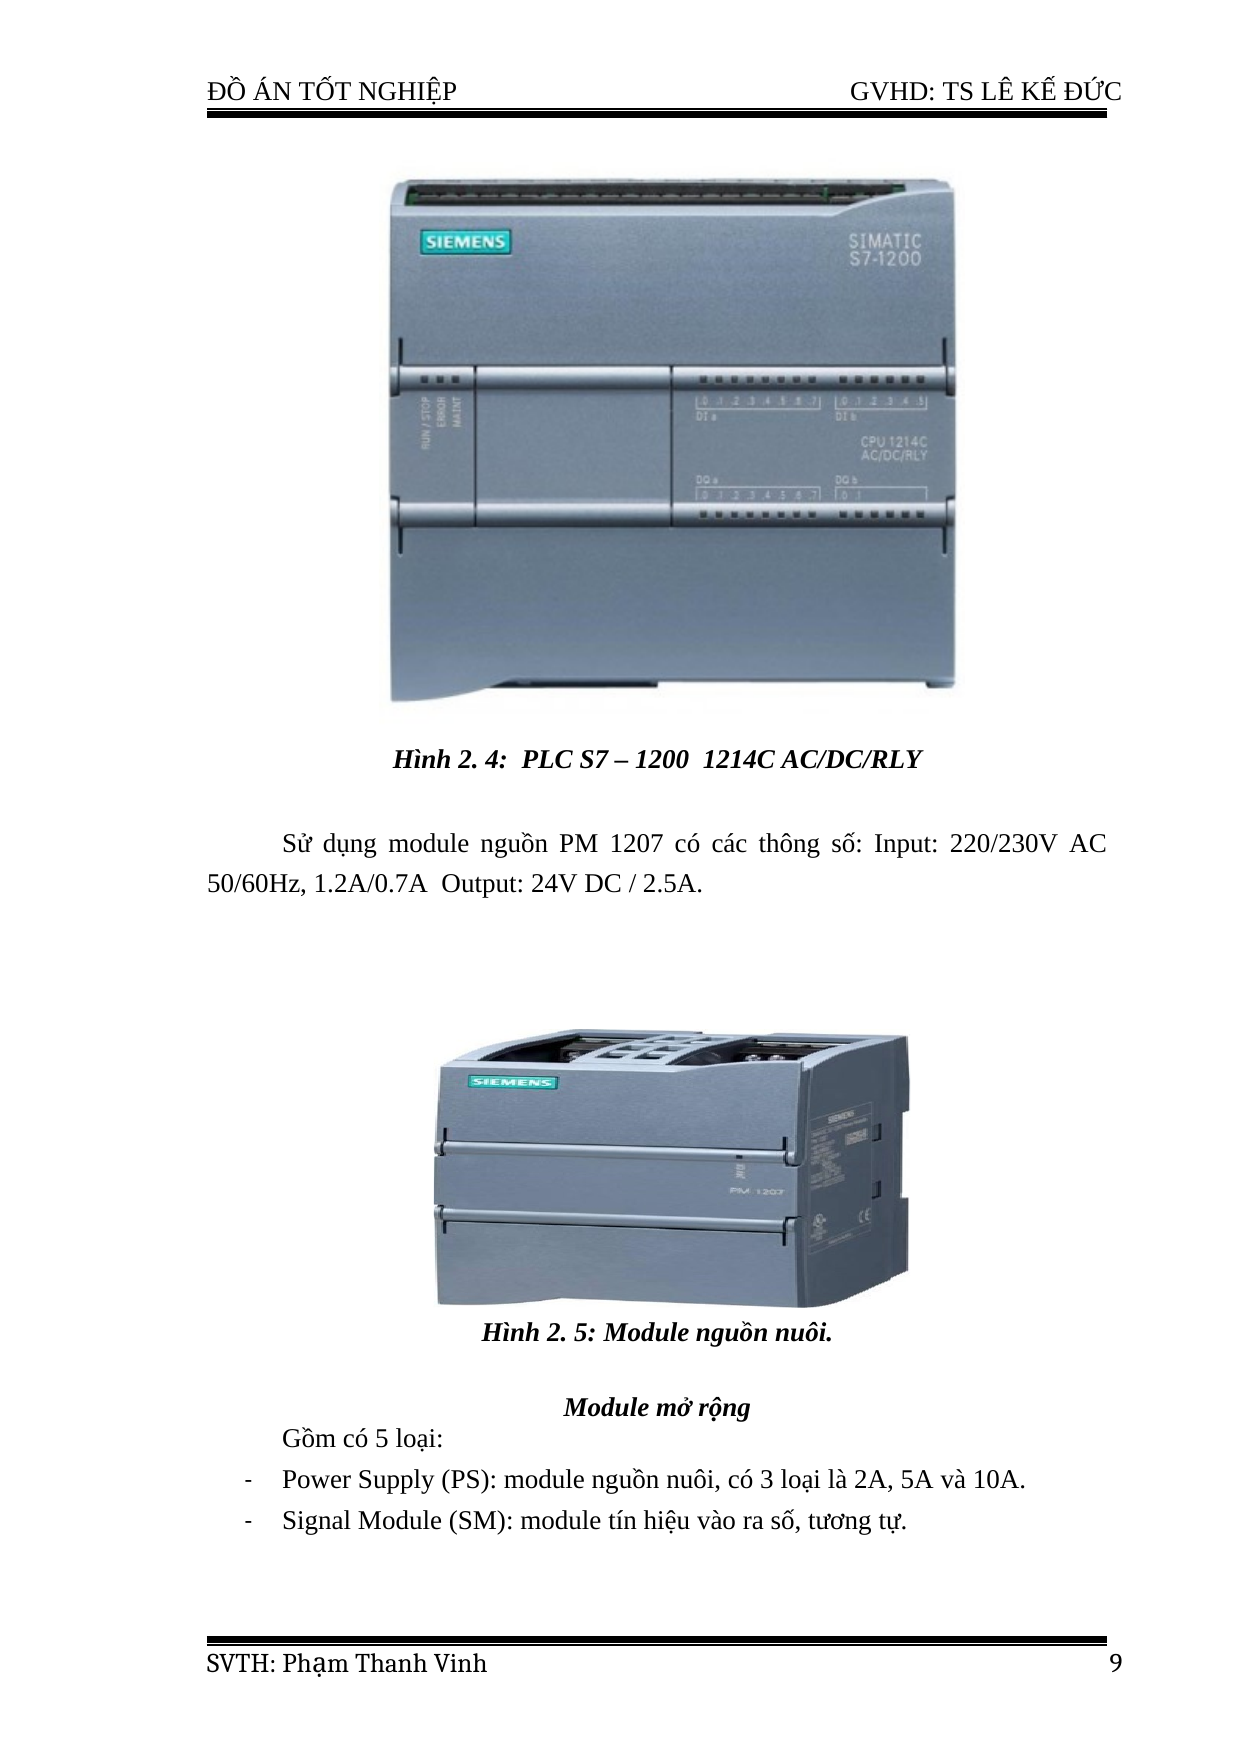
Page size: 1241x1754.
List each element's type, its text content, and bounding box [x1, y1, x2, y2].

text Gồm có 5 loại: [207, 1422, 1107, 1453]
picture [433, 1029, 911, 1308]
list Signal Module (SM): module tín hiệu vào ra số, tương tự. [244, 1504, 1107, 1535]
text Hình 2. 4: PLC S7 – 1200 1214C AC/DC/RLY [207, 743, 1107, 774]
list Power Supply (PS): module nguồn nuôi, có 3 loại là 2A, 5A và 10A. [244, 1463, 1107, 1494]
text Sử dụng module nguồn PM 1207 có các thông số: Input: 220/230V AC 50/60Hz, 1.2A/0.7A Output: 24V DC / 2.5A. [207, 827, 1107, 898]
text Module mở rộng [207, 1391, 1107, 1422]
text Hình 2. 5: Module nguồn nuôi. [207, 1316, 1107, 1348]
picture [378, 147, 965, 734]
